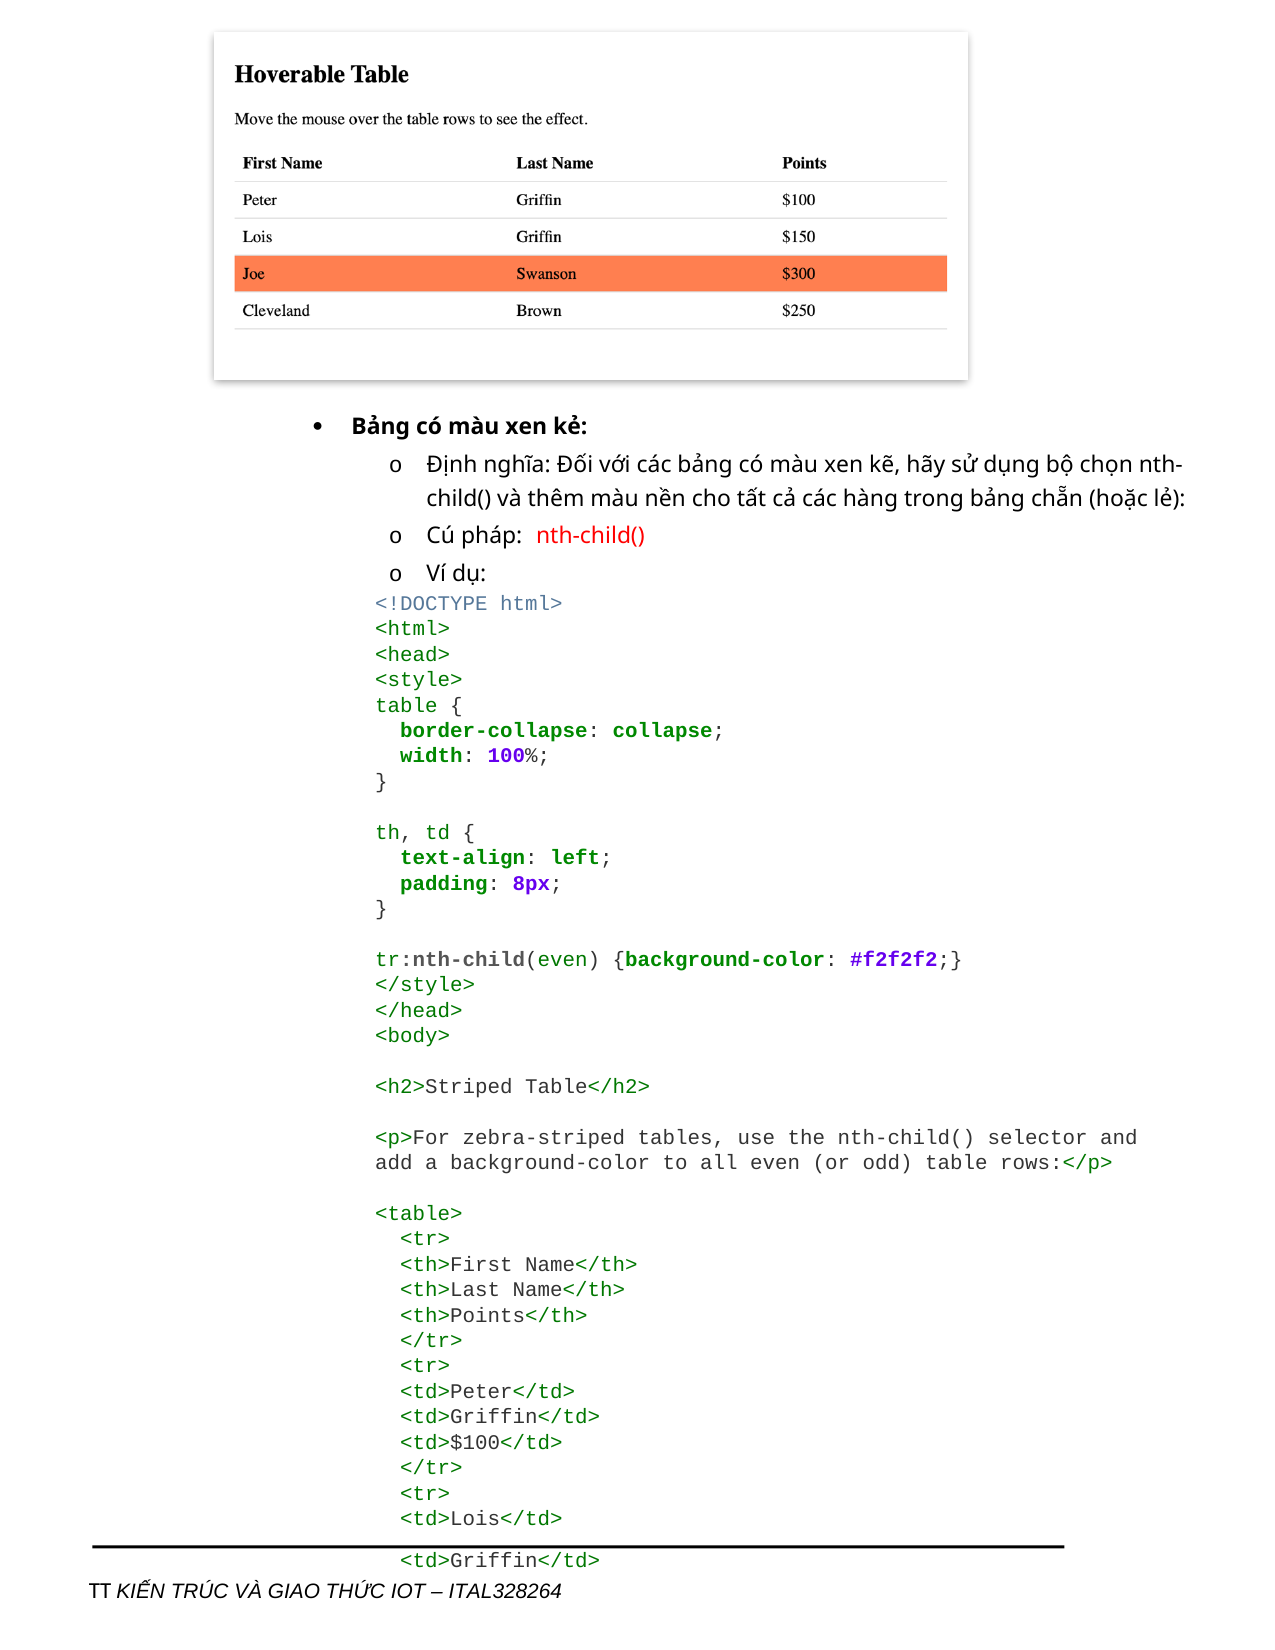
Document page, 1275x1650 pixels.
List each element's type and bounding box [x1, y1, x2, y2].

picture [229, 47, 954, 365]
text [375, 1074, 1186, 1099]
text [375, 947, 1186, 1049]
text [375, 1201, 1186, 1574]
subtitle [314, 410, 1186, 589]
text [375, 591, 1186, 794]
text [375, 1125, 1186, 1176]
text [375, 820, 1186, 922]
